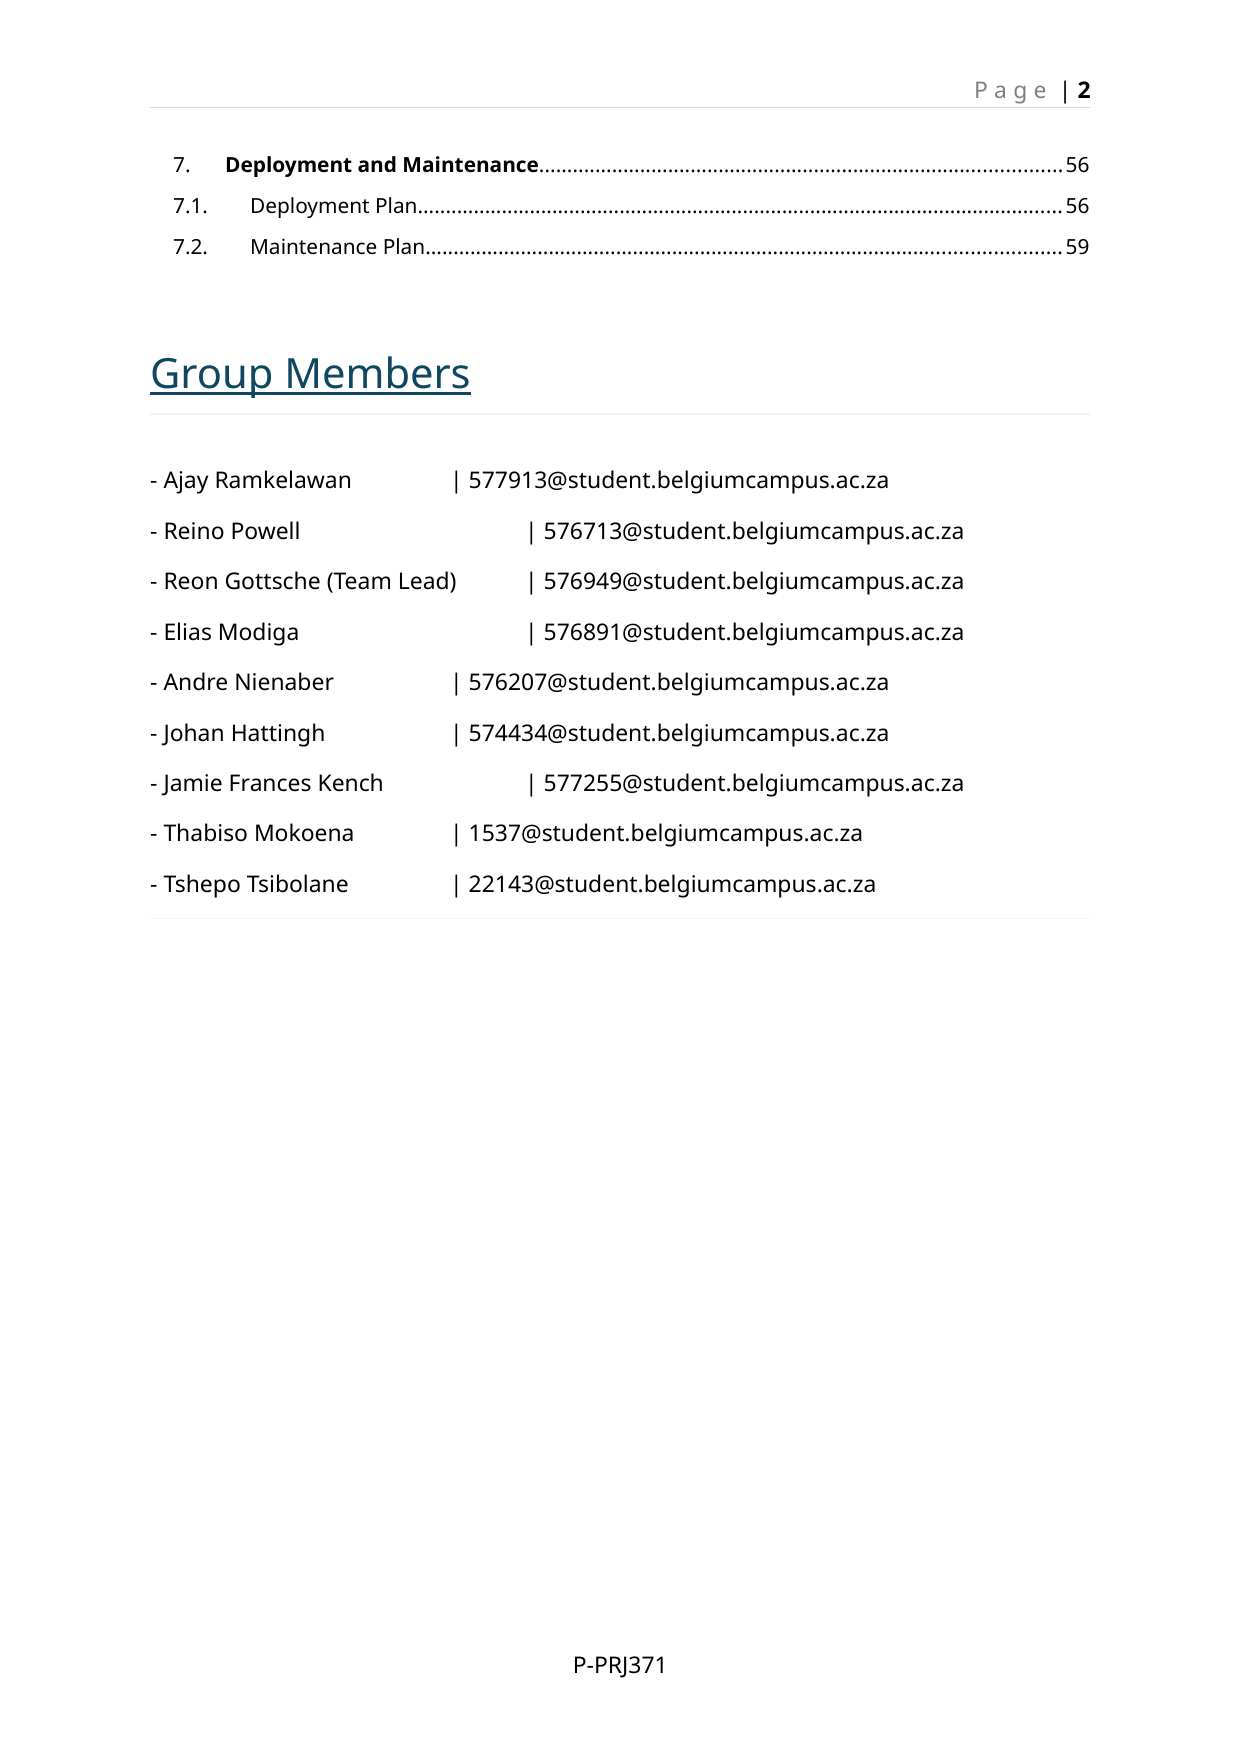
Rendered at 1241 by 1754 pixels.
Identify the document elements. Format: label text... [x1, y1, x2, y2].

subtitle Group Members [150, 344, 1090, 401]
text - Andre Nienaber | 576207@student.belgiumcampus.ac.za [150, 666, 1090, 697]
text - Johan Hattingh | 574434@student.belgiumcampus.ac.za [150, 716, 1090, 748]
text - Ajay Ramkelawan | 577913@student.belgiumcampus.ac.za [150, 464, 1090, 496]
text - Reon Gottsche (Team Lead) | 576949@student.belgiumcampus.ac.za [150, 565, 1090, 596]
text - Reino Powell | 576713@student.belgiumcampus.ac.za [150, 515, 1090, 546]
text - Jamie Frances Kench | 577255@student.belgiumcampus.ac.za [150, 767, 1090, 798]
text - Thabiso Mokoena | 1537@student.belgiumcampus.ac.za [150, 817, 1090, 848]
text - Elias Modiga | 576891@student.belgiumcampus.ac.za [150, 616, 1090, 647]
text - Tshepo Tsibolane | 22143@student.belgiumcampus.ac.za [150, 868, 1090, 899]
